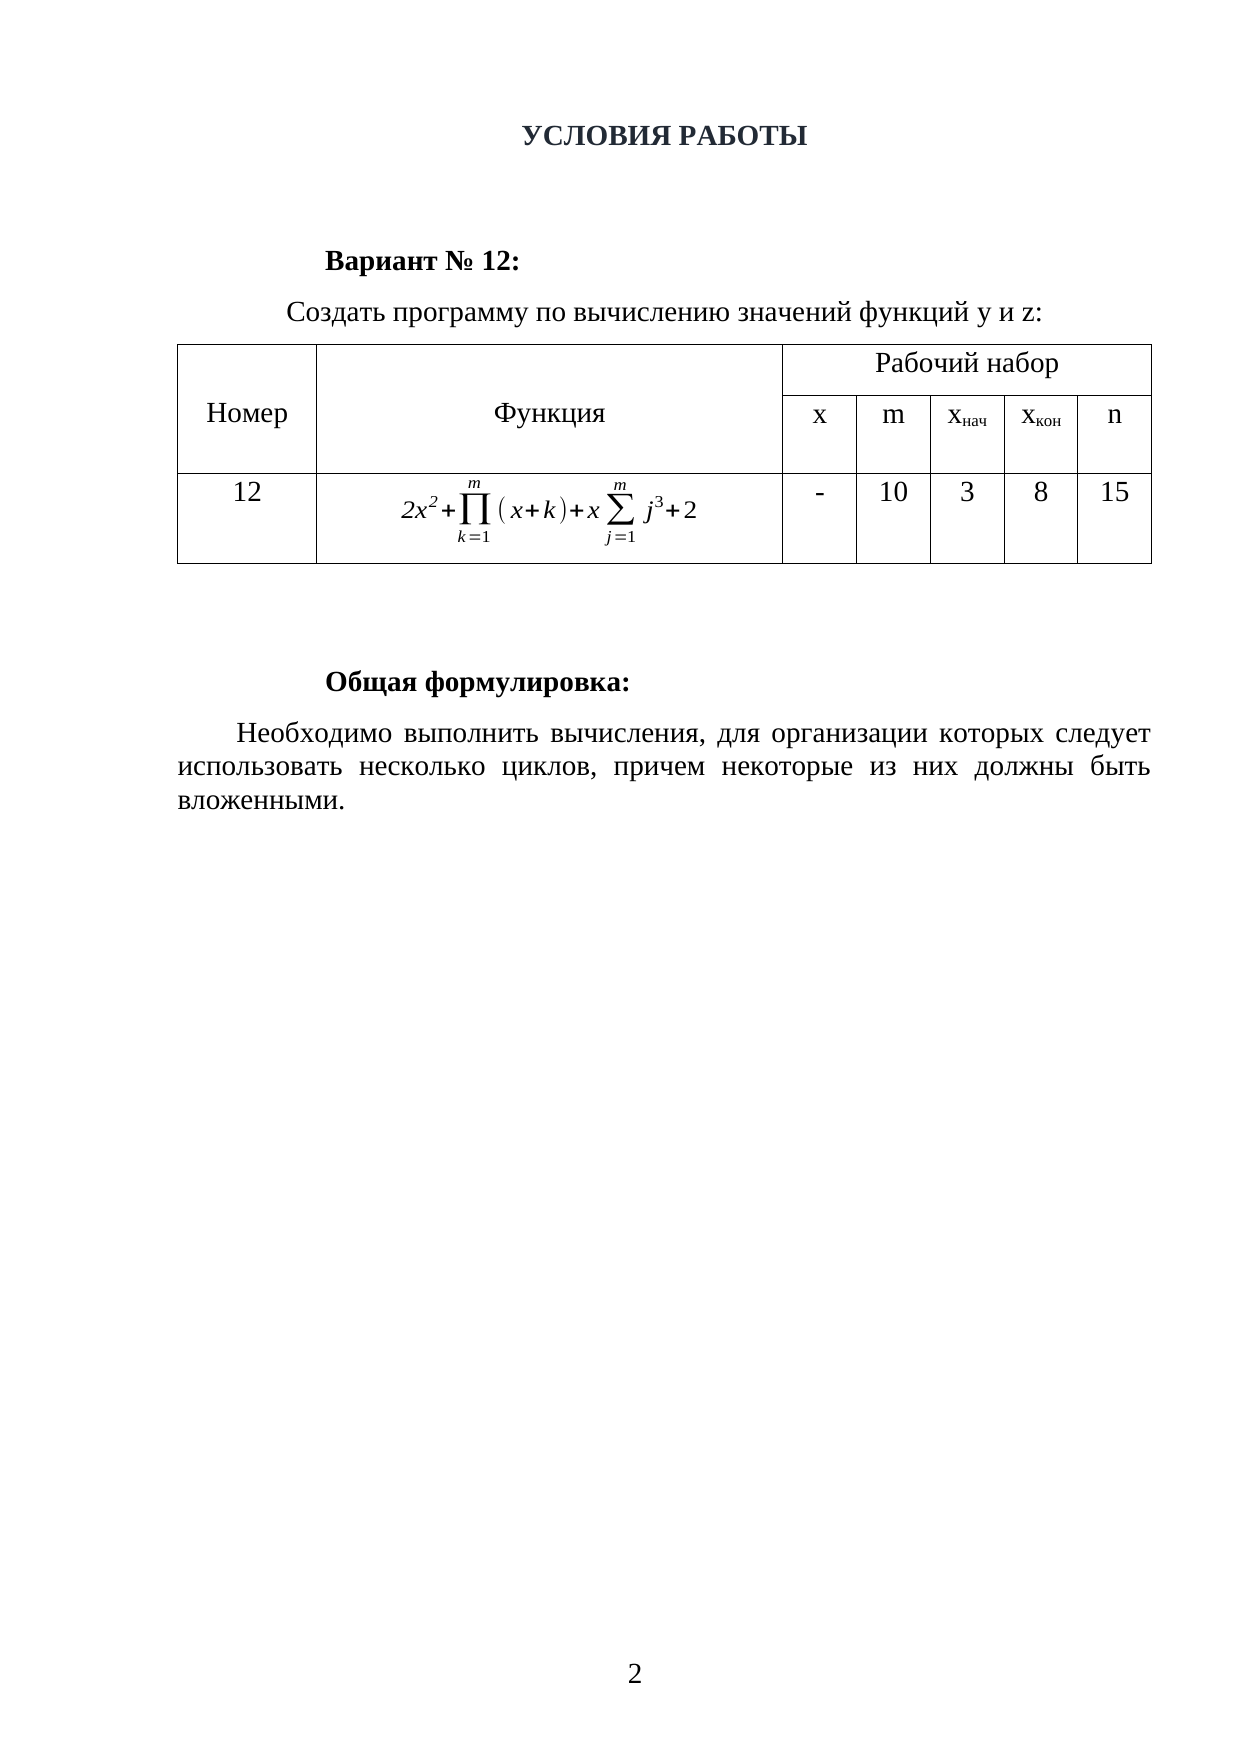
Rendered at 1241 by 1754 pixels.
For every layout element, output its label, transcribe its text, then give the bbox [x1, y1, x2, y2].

table_cell xкон [1005, 396, 1077, 473]
table_cell xнач [931, 396, 1004, 473]
table_header Рабочий набор [783, 345, 1151, 395]
table_cell 8 [1005, 474, 1077, 563]
table_header Номер [178, 345, 316, 473]
table_cell 12 [178, 474, 316, 563]
table_cell 15 [1078, 474, 1151, 563]
text Вариант № 12: [177, 243, 1152, 277]
table_cell x [783, 396, 856, 473]
table_header Функция [317, 345, 782, 473]
table_cell [317, 474, 782, 563]
text УСЛОВИЯ РАБОТЫ [177, 118, 1152, 152]
text Создать программу по вычислению значений функций y и z: [177, 294, 1152, 327]
table_cell n [1078, 396, 1151, 473]
text Общая формулировка: [177, 664, 1152, 698]
table_cell - [783, 474, 856, 563]
table_cell 10 [857, 474, 930, 563]
table_cell m [857, 396, 930, 473]
text Необходимо выполнить вычисления, для организации которых следует использовать несколько циклов, причем некоторые из них должны быть вложенными. [177, 715, 1152, 815]
table_cell 3 [931, 474, 1004, 563]
